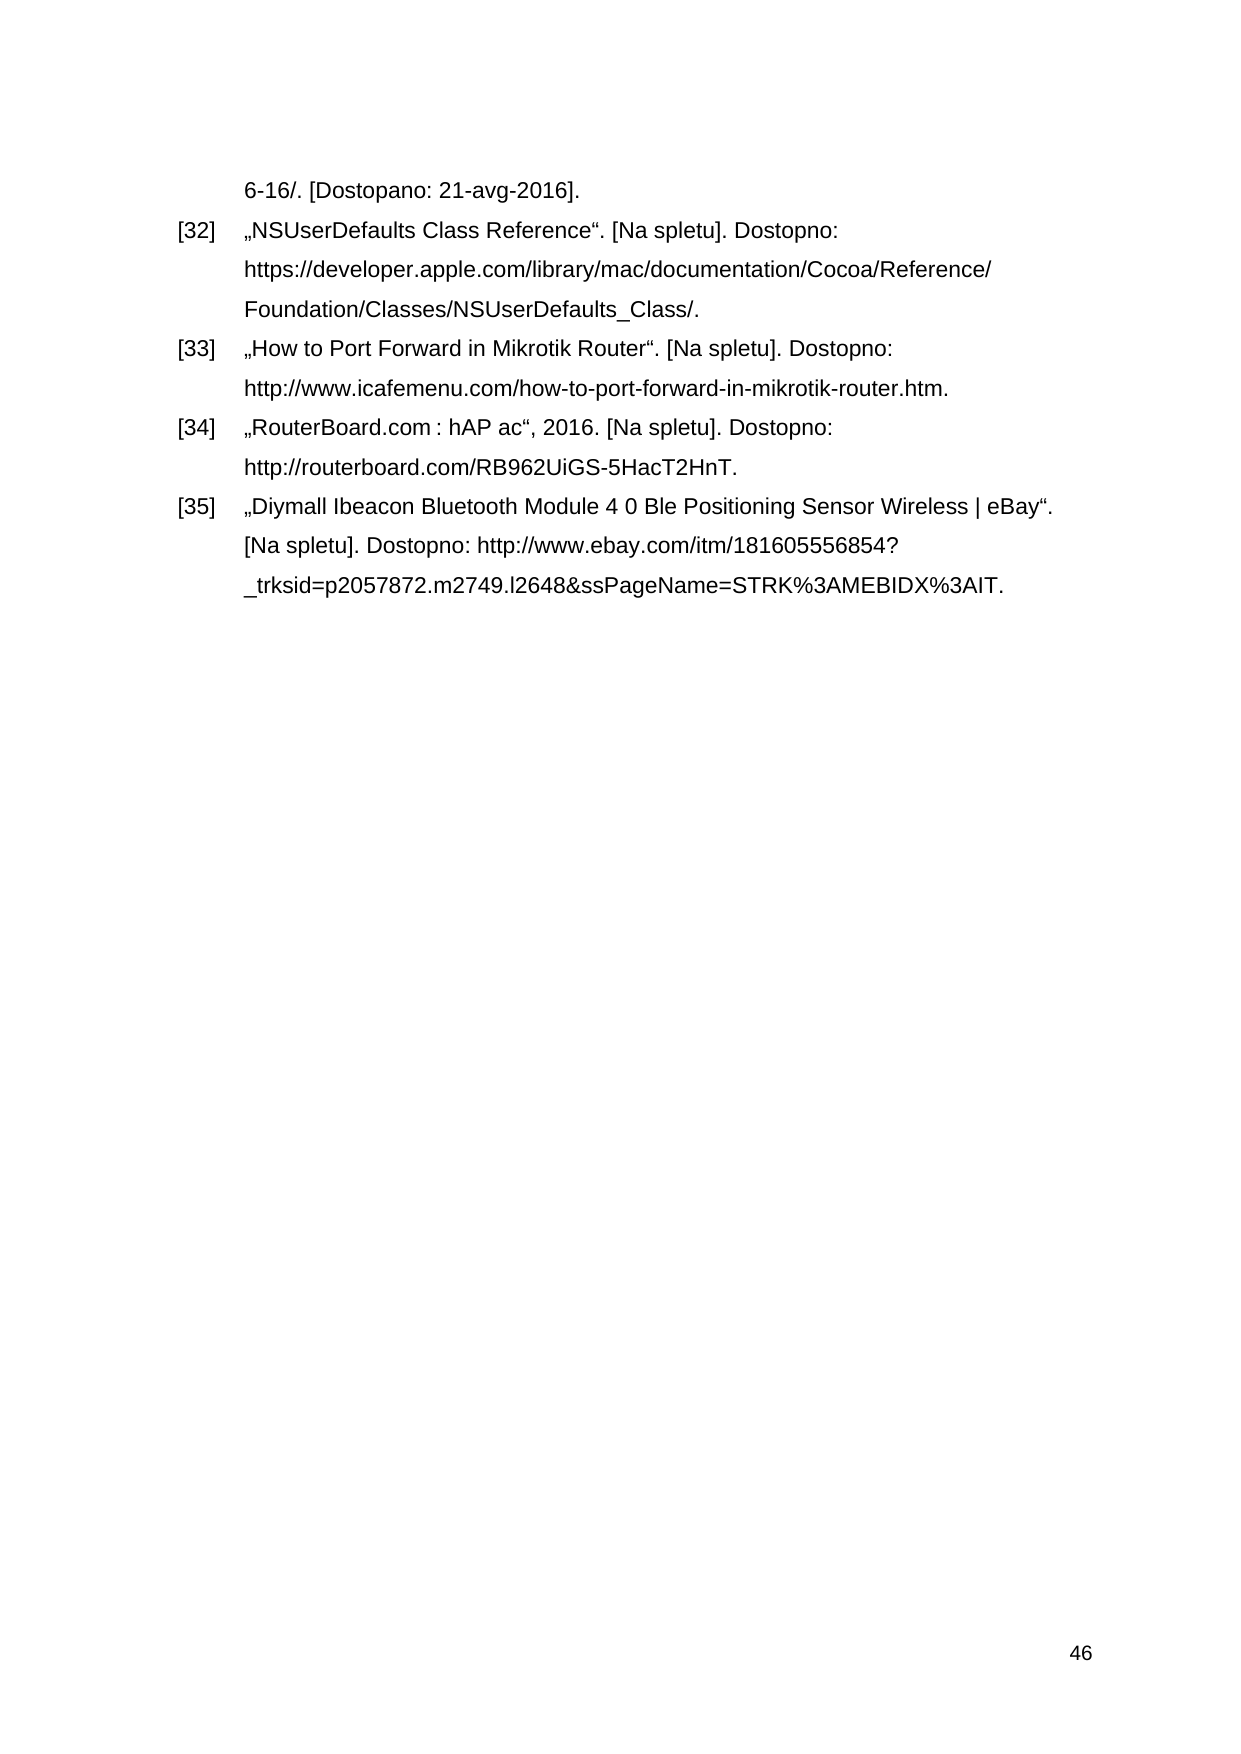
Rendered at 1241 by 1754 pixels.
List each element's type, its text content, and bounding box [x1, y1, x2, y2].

text [34] „RouterBoard.com : hAP ac“, 2016. [Na spletu]. Dostopno: http://routerboard.com/RB962UiGS-5HacT2HnT. [177, 414, 1092, 480]
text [177, 177, 1092, 203]
text [32] „NSUserDefaults Class Reference“. [Na spletu]. Dostopno: https://developer.apple.com/library/mac/documentation/Cocoa/Reference/Foundation/Classes/NSUserDefaults_Class/. [177, 217, 1092, 322]
text [33] „How to Port Forward in Mikrotik Router“. [Na spletu]. Dostopno: http://www.icafemenu.com/how-to-port-forward-in-mikrotik-router.htm. [177, 335, 1092, 401]
text [35] „Diymall Ibeacon Bluetooth Module 4 0 Ble Positioning Sensor Wireless | eBay“. [Na spletu]. Dostopno: http://www.ebay.com/itm/181605556854?_trksid=p2057872.m2749.l2648&ssPageName=STRK%3AMEBIDX%3AIT. [177, 493, 1092, 598]
